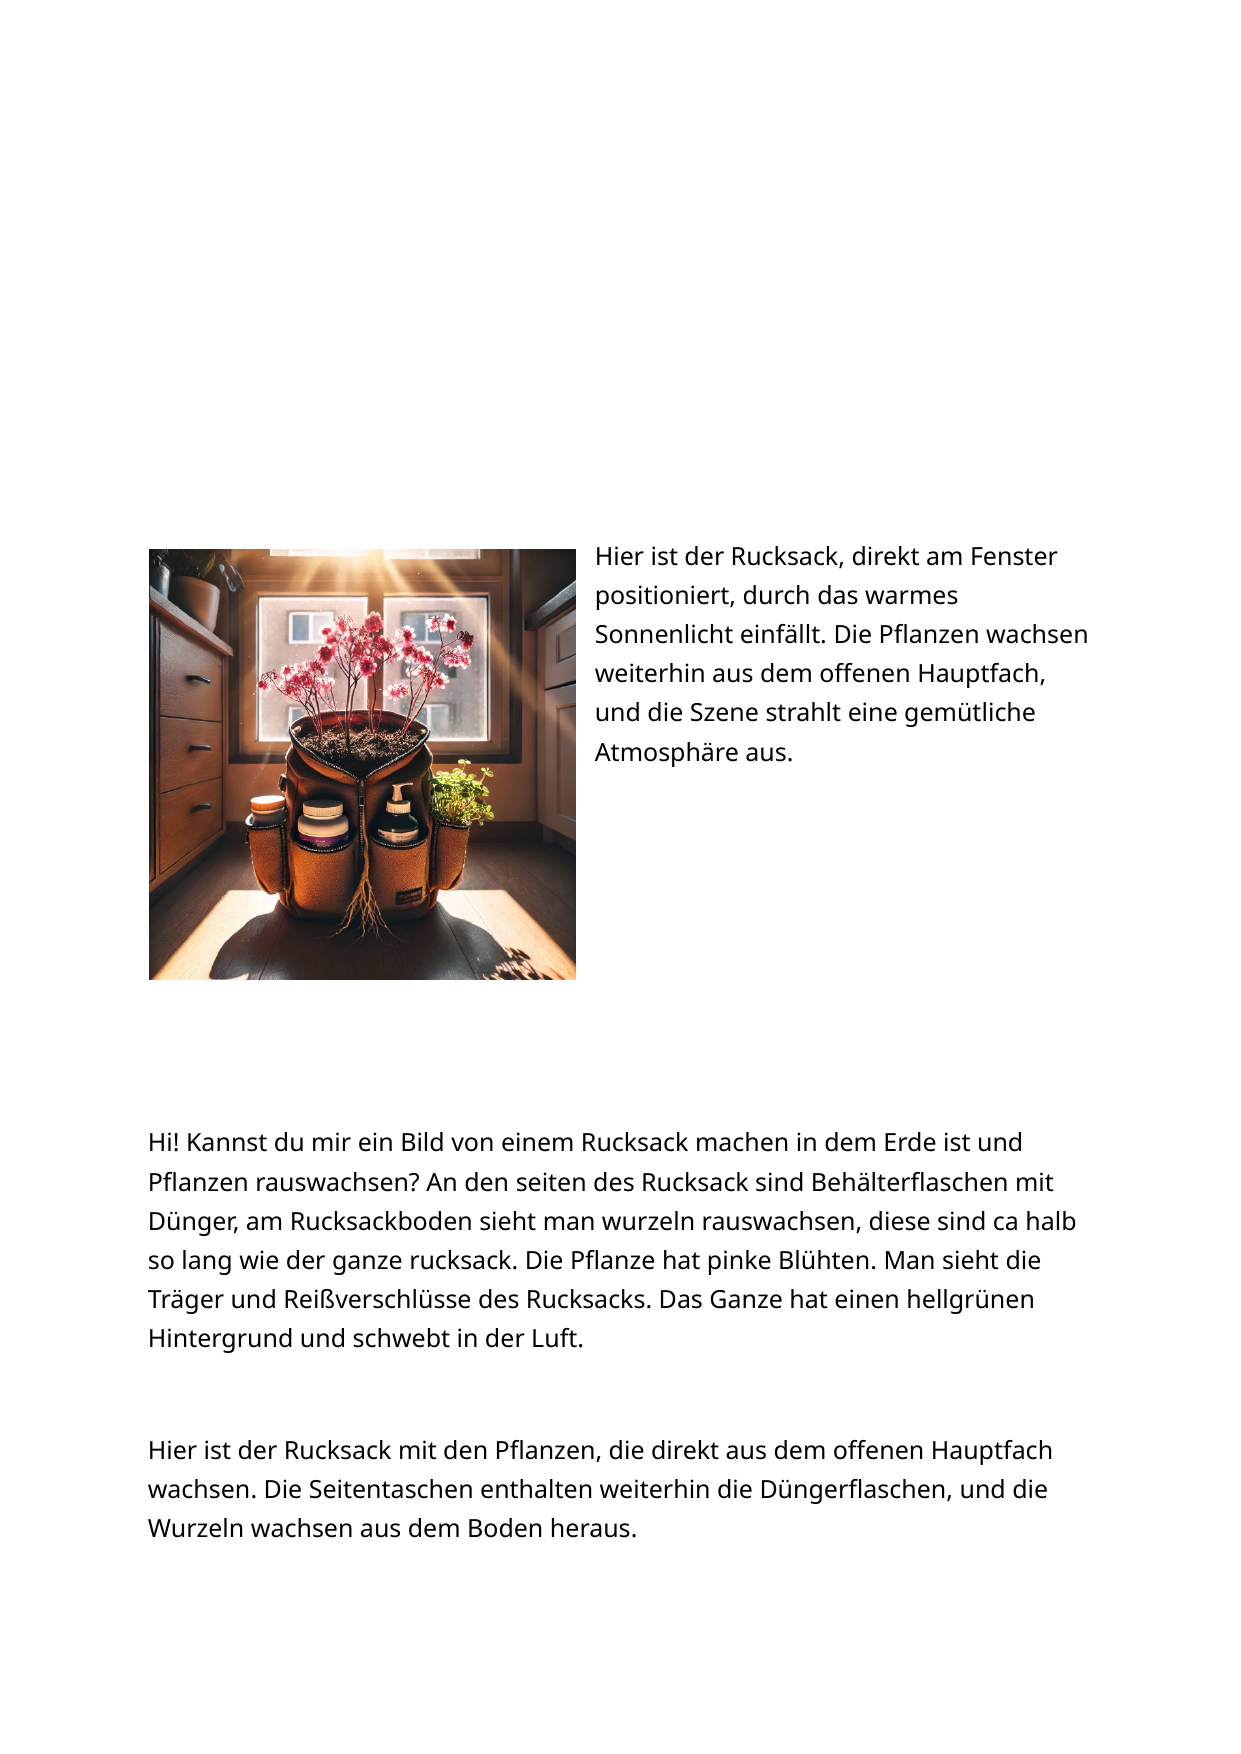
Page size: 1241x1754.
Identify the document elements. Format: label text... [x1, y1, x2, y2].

picture [147, 549, 576, 978]
text Hier ist der Rucksack, direkt am Fenster positioniert, durch das warmes Sonnenlicht einfällt. Die Pflanzen wachsen weiterhin aus dem offenen Hauptfach, und die Szene strahlt eine gemütliche Atmosphäre aus. [148, 538, 1093, 768]
text Hier ist der Rucksack mit den Pflanzen, die direkt aus dem offenen Hauptfach wachsen. Die Seitentaschen enthalten weiterhin die Düngerflaschen, und die Wurzeln wachsen aus dem Boden heraus. [148, 1433, 1093, 1545]
text Hi! Kannst du mir ein Bild von einem Rucksack machen in dem Erde ist und Pflanzen rauswachsen? An den seiten des Rucksack sind Behälterflaschen mit Dünger, am Rucksackboden sieht man wurzeln rauswachsen, diese sind ca halb so lang wie der ganze rucksack. Die Pflanze hat pinke Blühten. Man sieht die Träger und Reißverschlüsse des Rucksacks. Das Ganze hat einen hellgrünen Hintergrund und schwebt in der Luft. [148, 1125, 1093, 1355]
